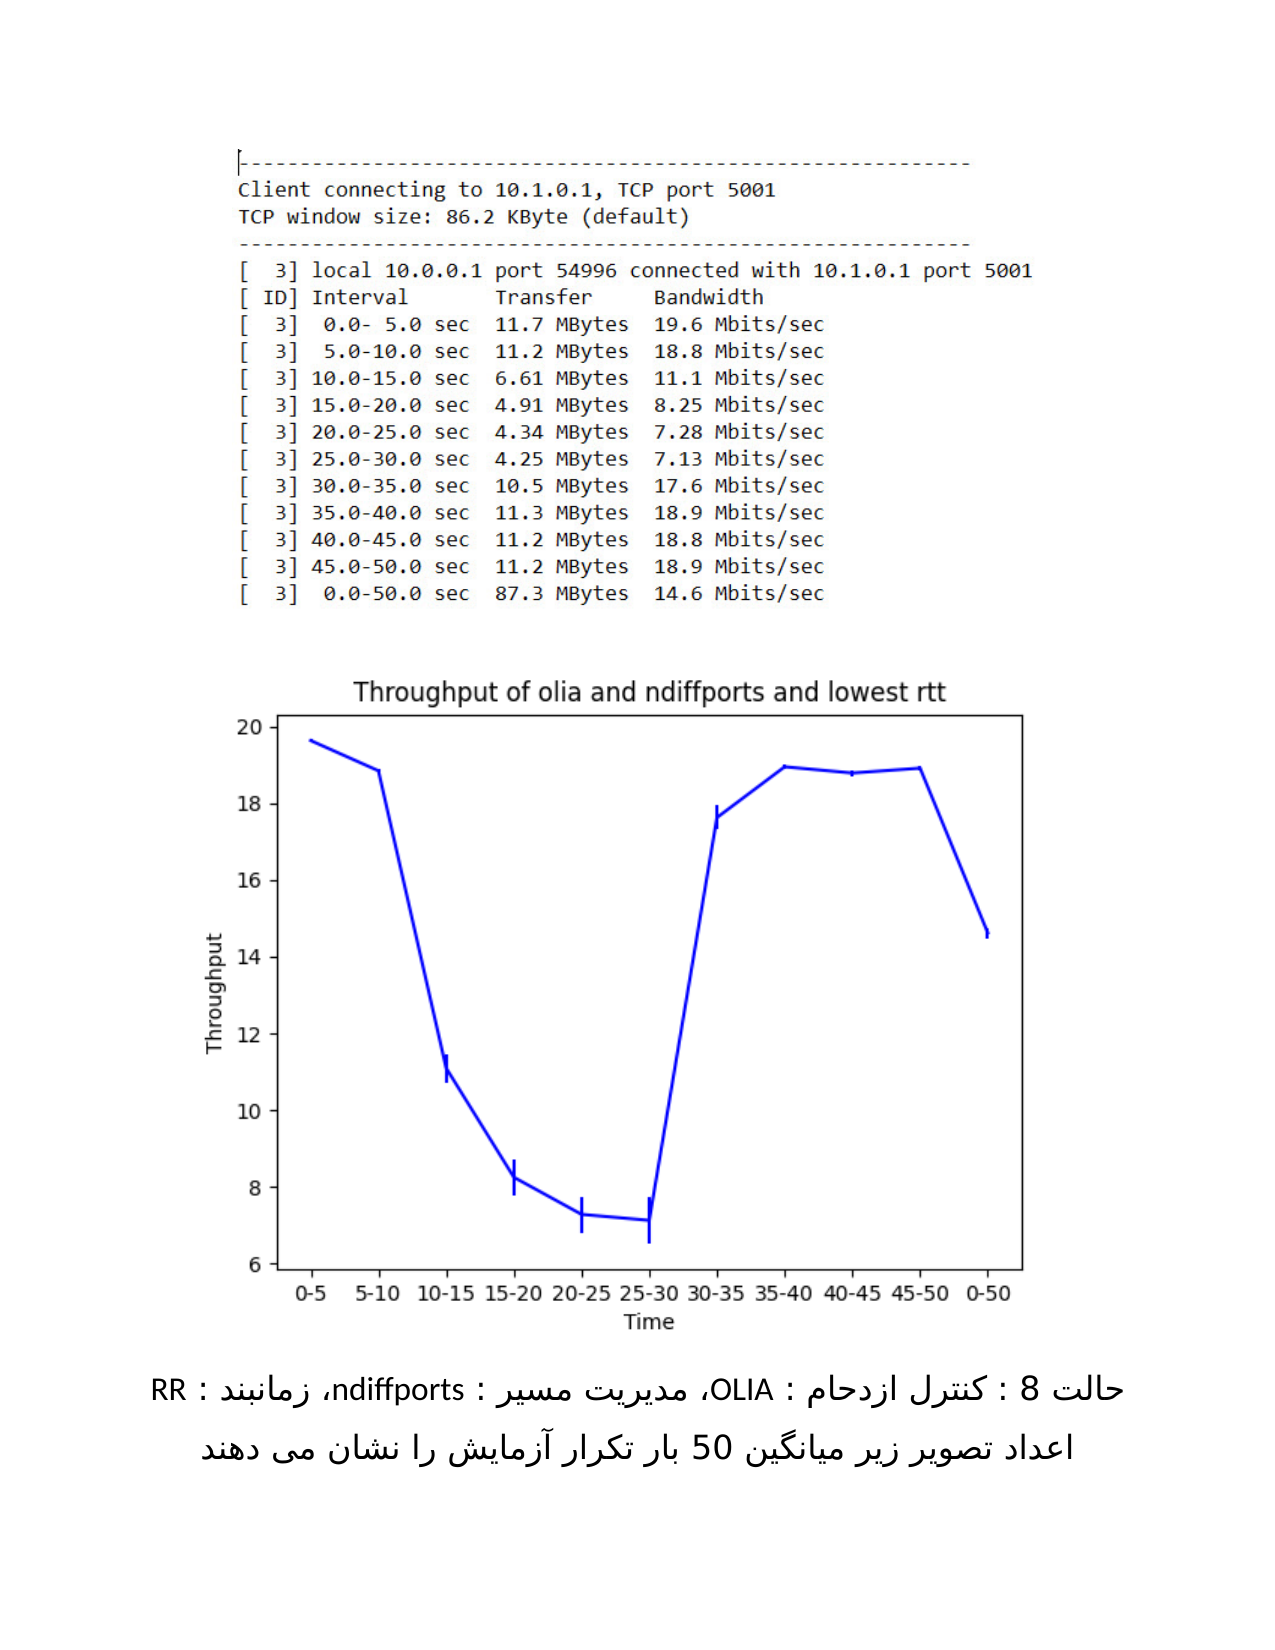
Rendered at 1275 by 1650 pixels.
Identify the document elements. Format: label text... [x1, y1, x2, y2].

text اعداد تصویر زیر میانگین 50 بار تکرار آزمایش را نشان می دهند [150, 1428, 1125, 1467]
picture [232, 149, 1043, 610]
text حالت 8 : کنترل ازدحام : OLIA، مدیریت مسیر : ndiffports، زمانبند : RR [150, 1368, 1125, 1409]
picture [157, 628, 1118, 1349]
